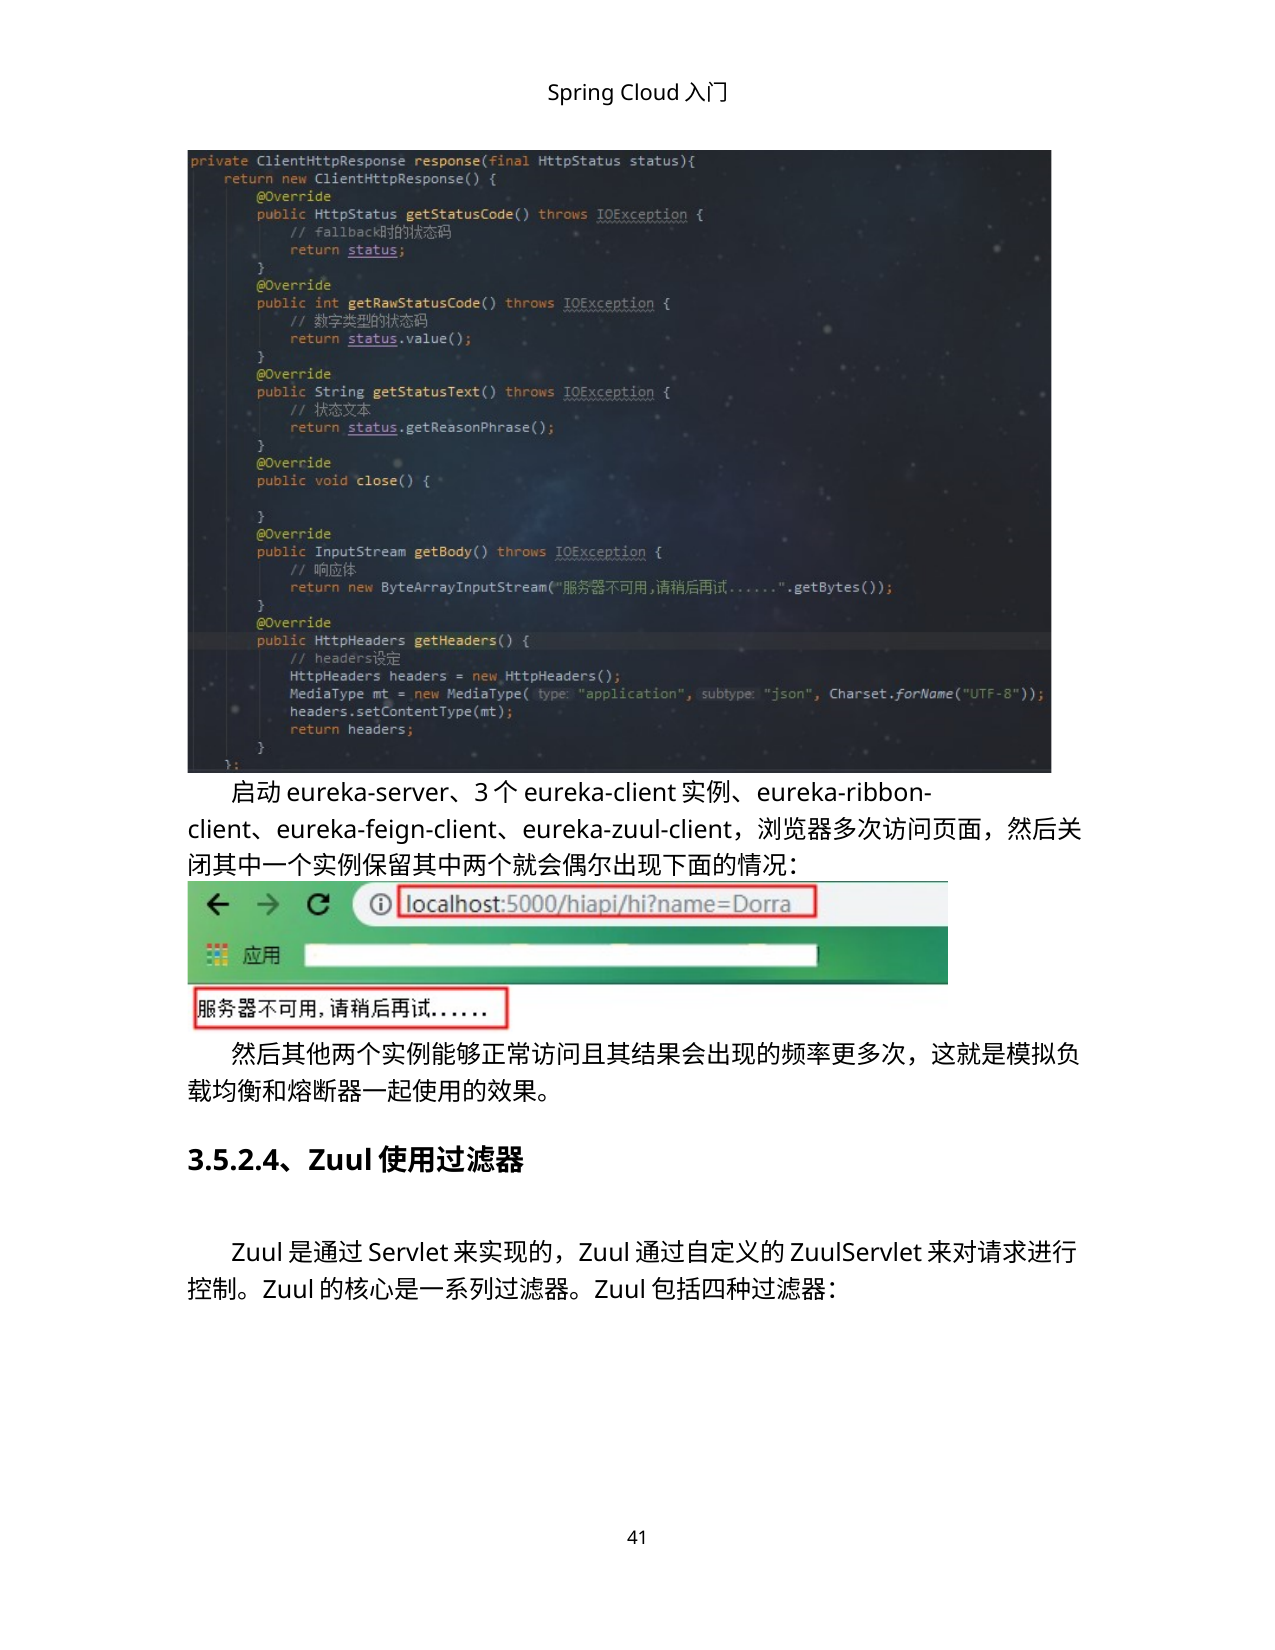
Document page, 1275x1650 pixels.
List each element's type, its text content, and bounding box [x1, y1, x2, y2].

picture [187, 150, 1052, 773]
text 启动eureka-server、3个eureka-client实例、eureka-ribbon-client、eureka-feign-client、eureka-zuul-client，浏览器多次访问页面，然后关闭其中一个实例保留其中两个就会偶尔出现下面的情况： [187, 773, 1087, 882]
text Zuul是通过Servlet来实现的，Zuul通过自定义的ZuulServlet来对请求进行控制。Zuul的核心是一系列过滤器。Zuul包括四种过滤器： [187, 1233, 1087, 1305]
text 然后其他两个实例能够正常访问且其结果会出现的频率更多次，这就是模拟负载均衡和熔断器一起使用的效果。 [187, 1035, 1087, 1107]
picture [187, 881, 948, 1035]
subtitle 3.5.2.4、Zuul使用过滤器 [187, 1137, 1087, 1179]
